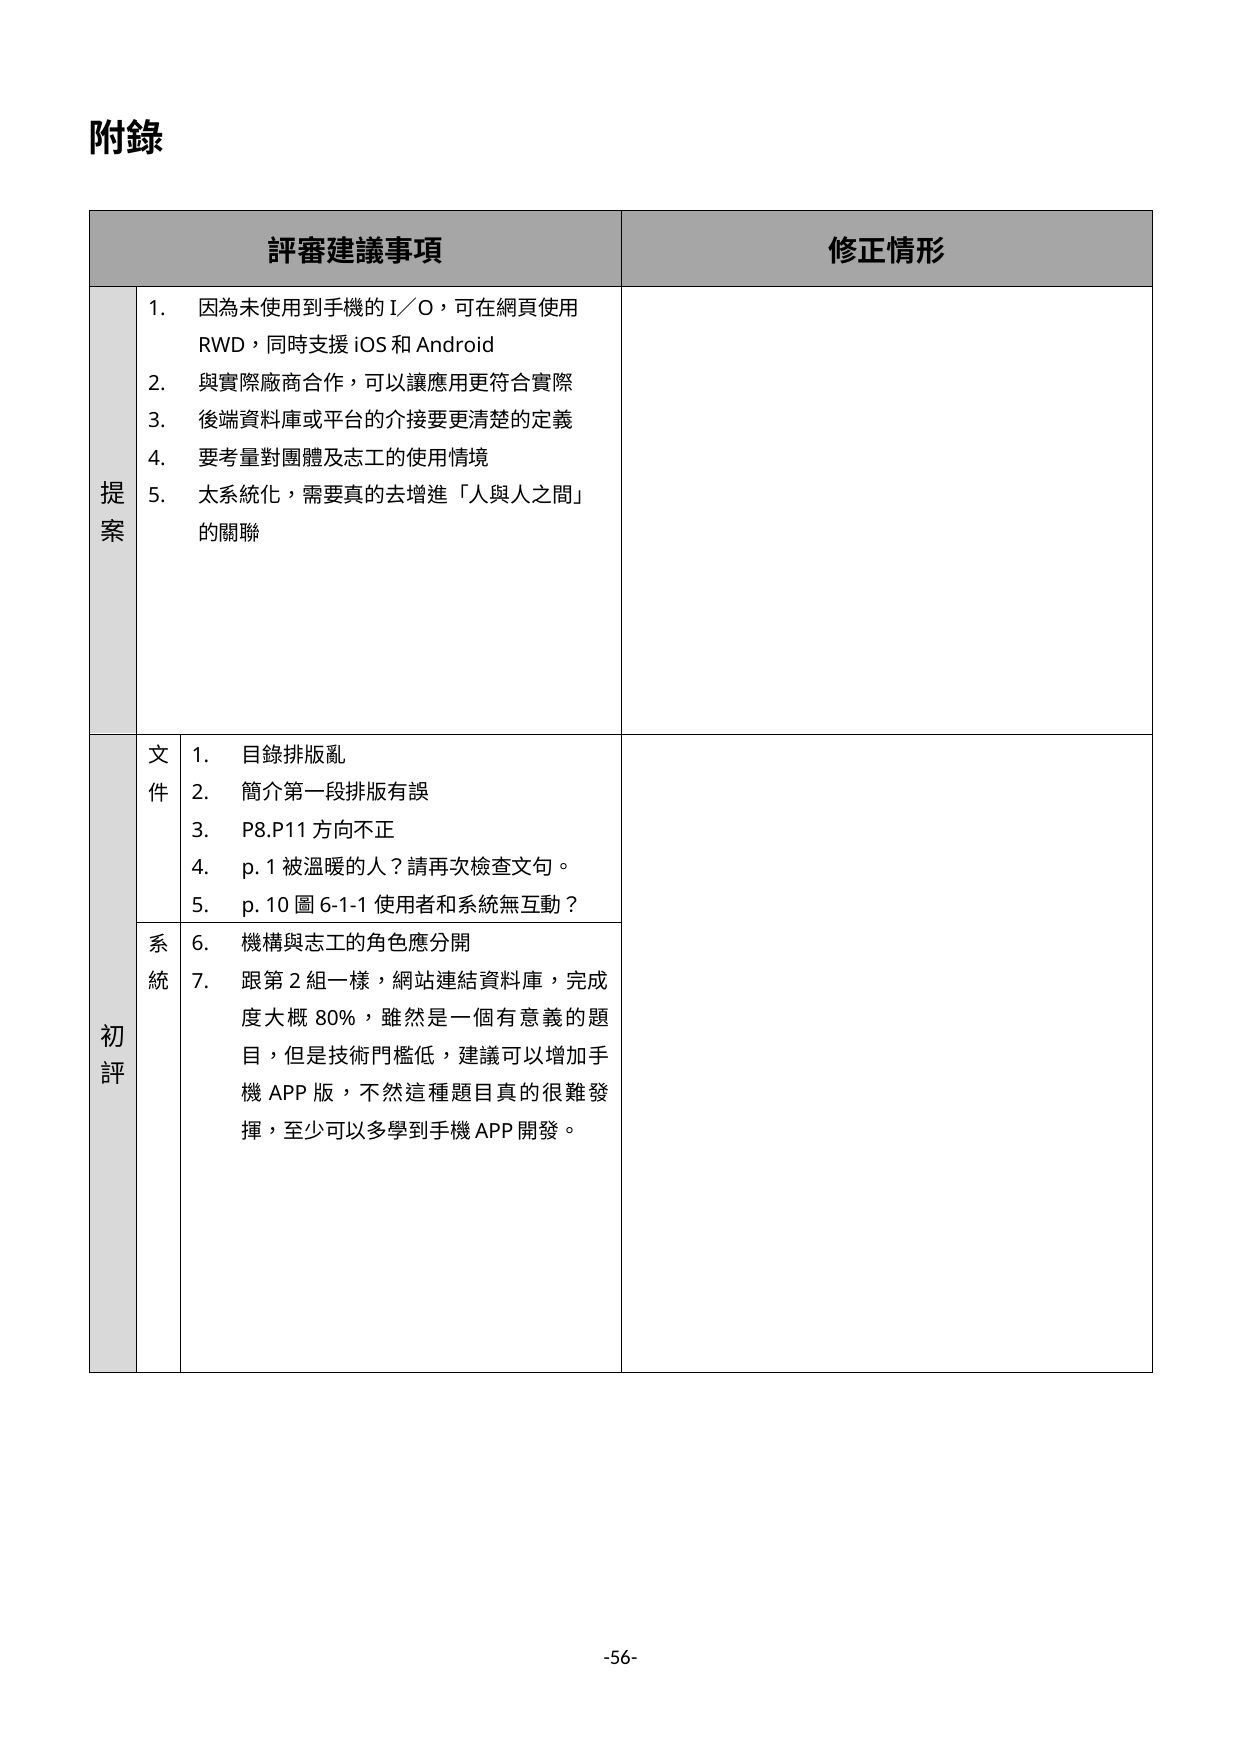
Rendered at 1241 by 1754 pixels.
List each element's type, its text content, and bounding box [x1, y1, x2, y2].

table_cell 目錄排版亂 簡介第一段排版有誤 P8.P11方向不正 p. 1 被溫暖的人？請再次檢查文句。 p. 10 圖6-1-1 使用者和系統無互動？ [181, 735, 621, 922]
table_cell 文件 [137, 735, 180, 922]
table_cell 機構與志工的角色應分開 跟第2組一樣，網站連結資料庫，完成度大概80%，雖然是一個有意義的題目，但是技術門檻低，建議可以增加手機APP版，不然這種題目真的很難發揮，至少可以多學到手機APP開發。 [181, 923, 621, 1372]
table_cell 因為未使用到手機的I／O，可在網頁使用RWD，同時支援iOS和Android 與實際廠商合作，可以讓應用更符合實際 後端資料庫或平台的介接要更清楚的定義 要考量對團體及志工的使用情境 太系統化，需要真的去增進「人與人之間」的關聯 [137, 287, 621, 733]
table_cell 初評 [90, 735, 136, 1372]
table_cell [622, 287, 1152, 733]
text 附錄 [89, 98, 1152, 173]
table_cell 提案 [90, 287, 136, 733]
table_header 修正情形 [622, 211, 1152, 286]
table_header 評審建議事項 [90, 211, 621, 286]
table_cell [622, 735, 1152, 1372]
table_cell 系統 [137, 923, 180, 1372]
